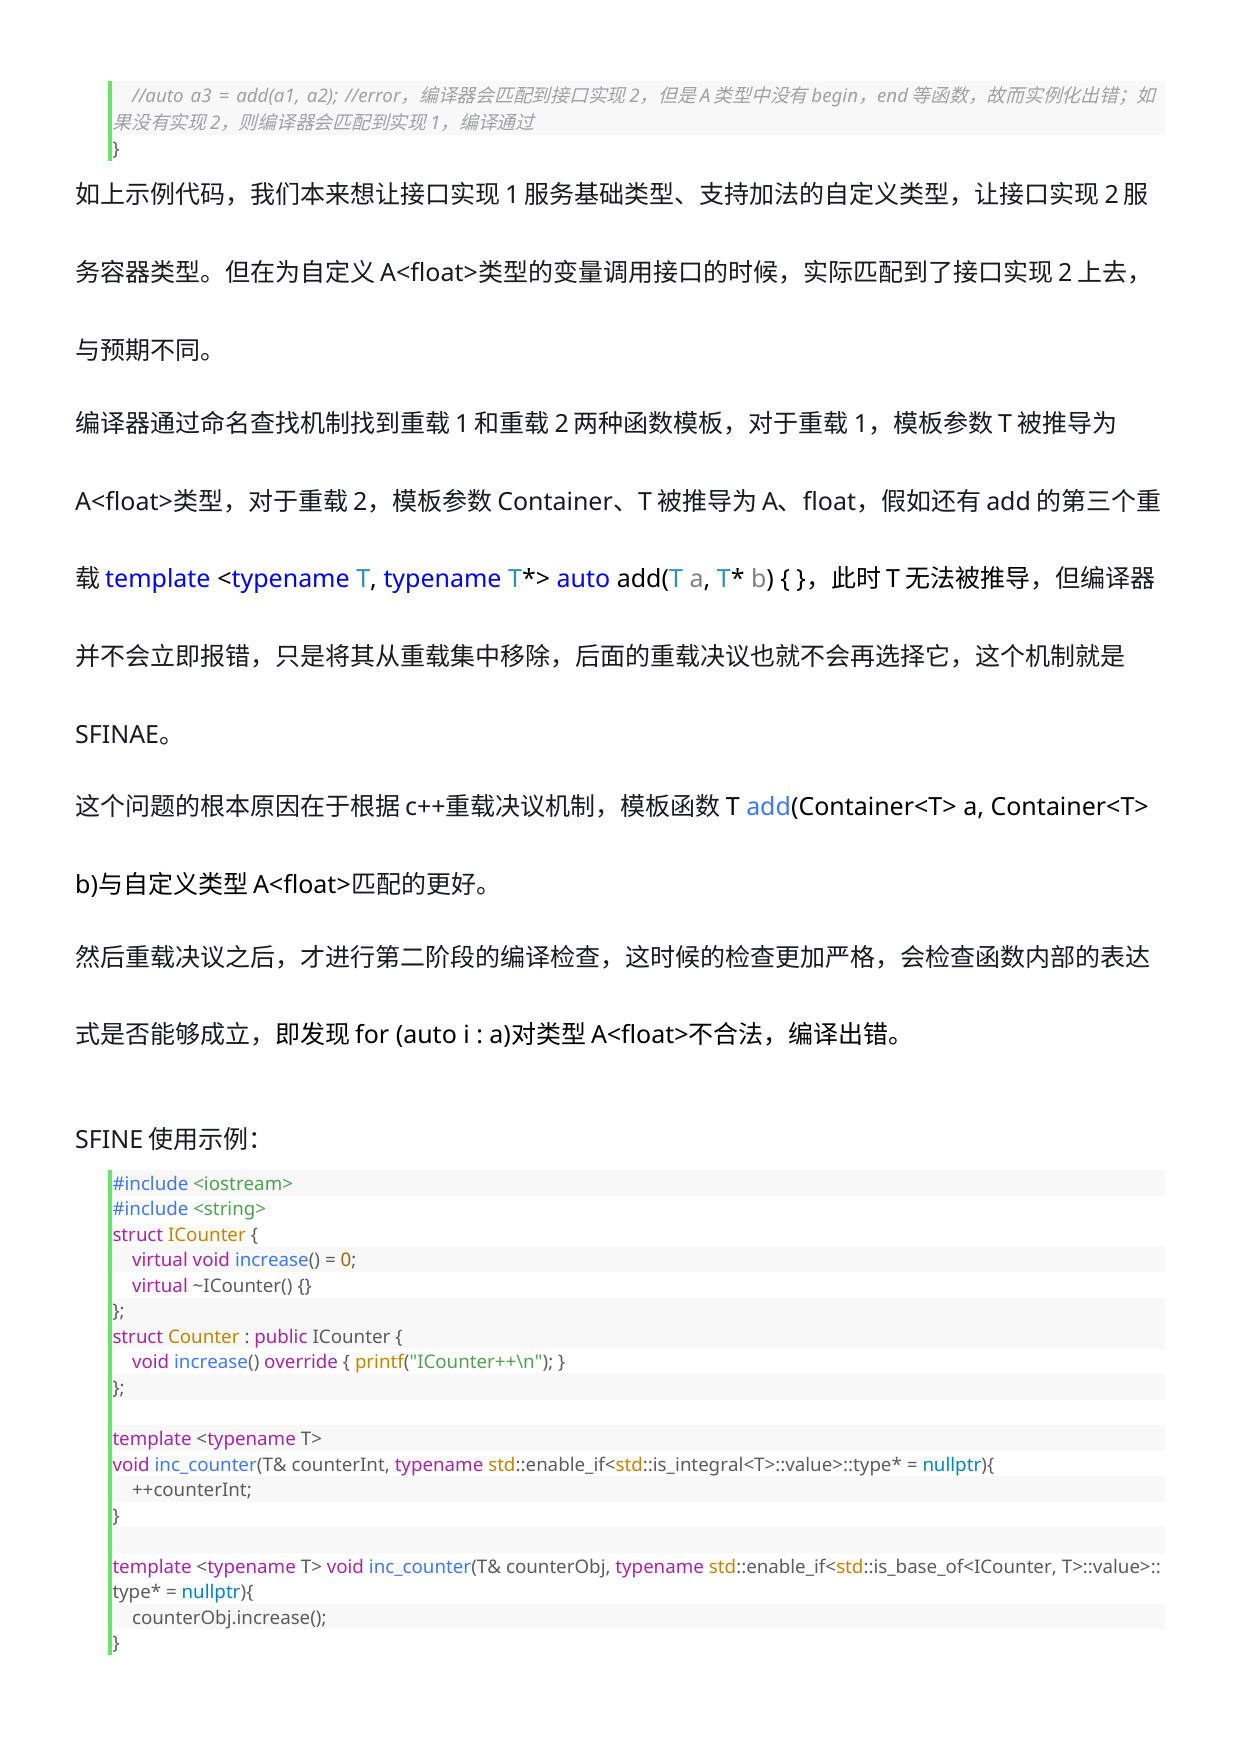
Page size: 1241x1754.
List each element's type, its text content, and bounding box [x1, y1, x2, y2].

text template <typename T> void inc_counter(T& counterObj, typename std::enable_if<std::is_base_of<ICounter, T>::value>::type* = nullptr){ [112, 1553, 1165, 1604]
text SFINE使用示例： [75, 1105, 1165, 1170]
text }; [112, 1374, 1165, 1400]
text void inc_counter(T& counterInt, typename std::enable_if<std::is_integral<T>::value>::type* = nullptr){ [112, 1451, 1165, 1476]
text struct Counter : public ICounter { [112, 1323, 1165, 1349]
text #include <string> [112, 1196, 1165, 1221]
text //auto a3 = add(a1, a2); //error，编译器会匹配到接口实现2，但是A类型中没有begin，end等函数，故而实例化出错；如果没有实现2，则编译器会匹配到实现1，编译通过 [112, 81, 1165, 135]
text #include <iostream> [112, 1170, 1165, 1196]
text 如上示例代码，我们本来想让接口实现1服务基础类型、支持加法的自定义类型，让接口实现2服务容器类型。但在为自定义A<float>类型的变量调用接口的时候，实际匹配到了接口实现2上去，与预期不同。 [75, 161, 1165, 381]
text counterObj.increase(); [112, 1604, 1165, 1629]
text ++counterInt; [112, 1476, 1165, 1502]
text }; [112, 1298, 1165, 1323]
text virtual ~ICounter() {} [112, 1272, 1165, 1298]
text 然后重载决议之后，才进行第二阶段的编译检查，这时候的检查更加严格，会检查函数内部的表达式是否能够成立，即发现for (auto i : a)对类型A<float>不合法，编译出错。 [75, 923, 1165, 1066]
text 这个问题的根本原因在于根据c++重载决议机制，模板函数T add(Container<T> a, Container<T> b)与自定义类型A<float>匹配的更好。 [75, 772, 1165, 915]
text template <typename T> [112, 1425, 1165, 1451]
text virtual void increase() = 0; [112, 1247, 1165, 1272]
text } [112, 135, 1165, 161]
text } [112, 1629, 1165, 1655]
text } [112, 1502, 1165, 1527]
text 编译器通过命名查找机制找到重载1和重载2两种函数模板，对于重载1，模板参数T被推导为A<float>类型，对于重载2，模板参数Container、T被推导为A、float，假如还有add的第三个重载template <typename T, typename T*> auto add(T a, T* b) { }，此时T无法被推导，但编译器并不会立即报错，只是将其从重载集中移除，后面的重载决议也就不会再选择它，这个机制就是SFINAE。 [75, 389, 1165, 765]
text struct ICounter { [112, 1221, 1165, 1247]
text void increase() override { printf("ICounter++\n"); } [112, 1349, 1165, 1374]
